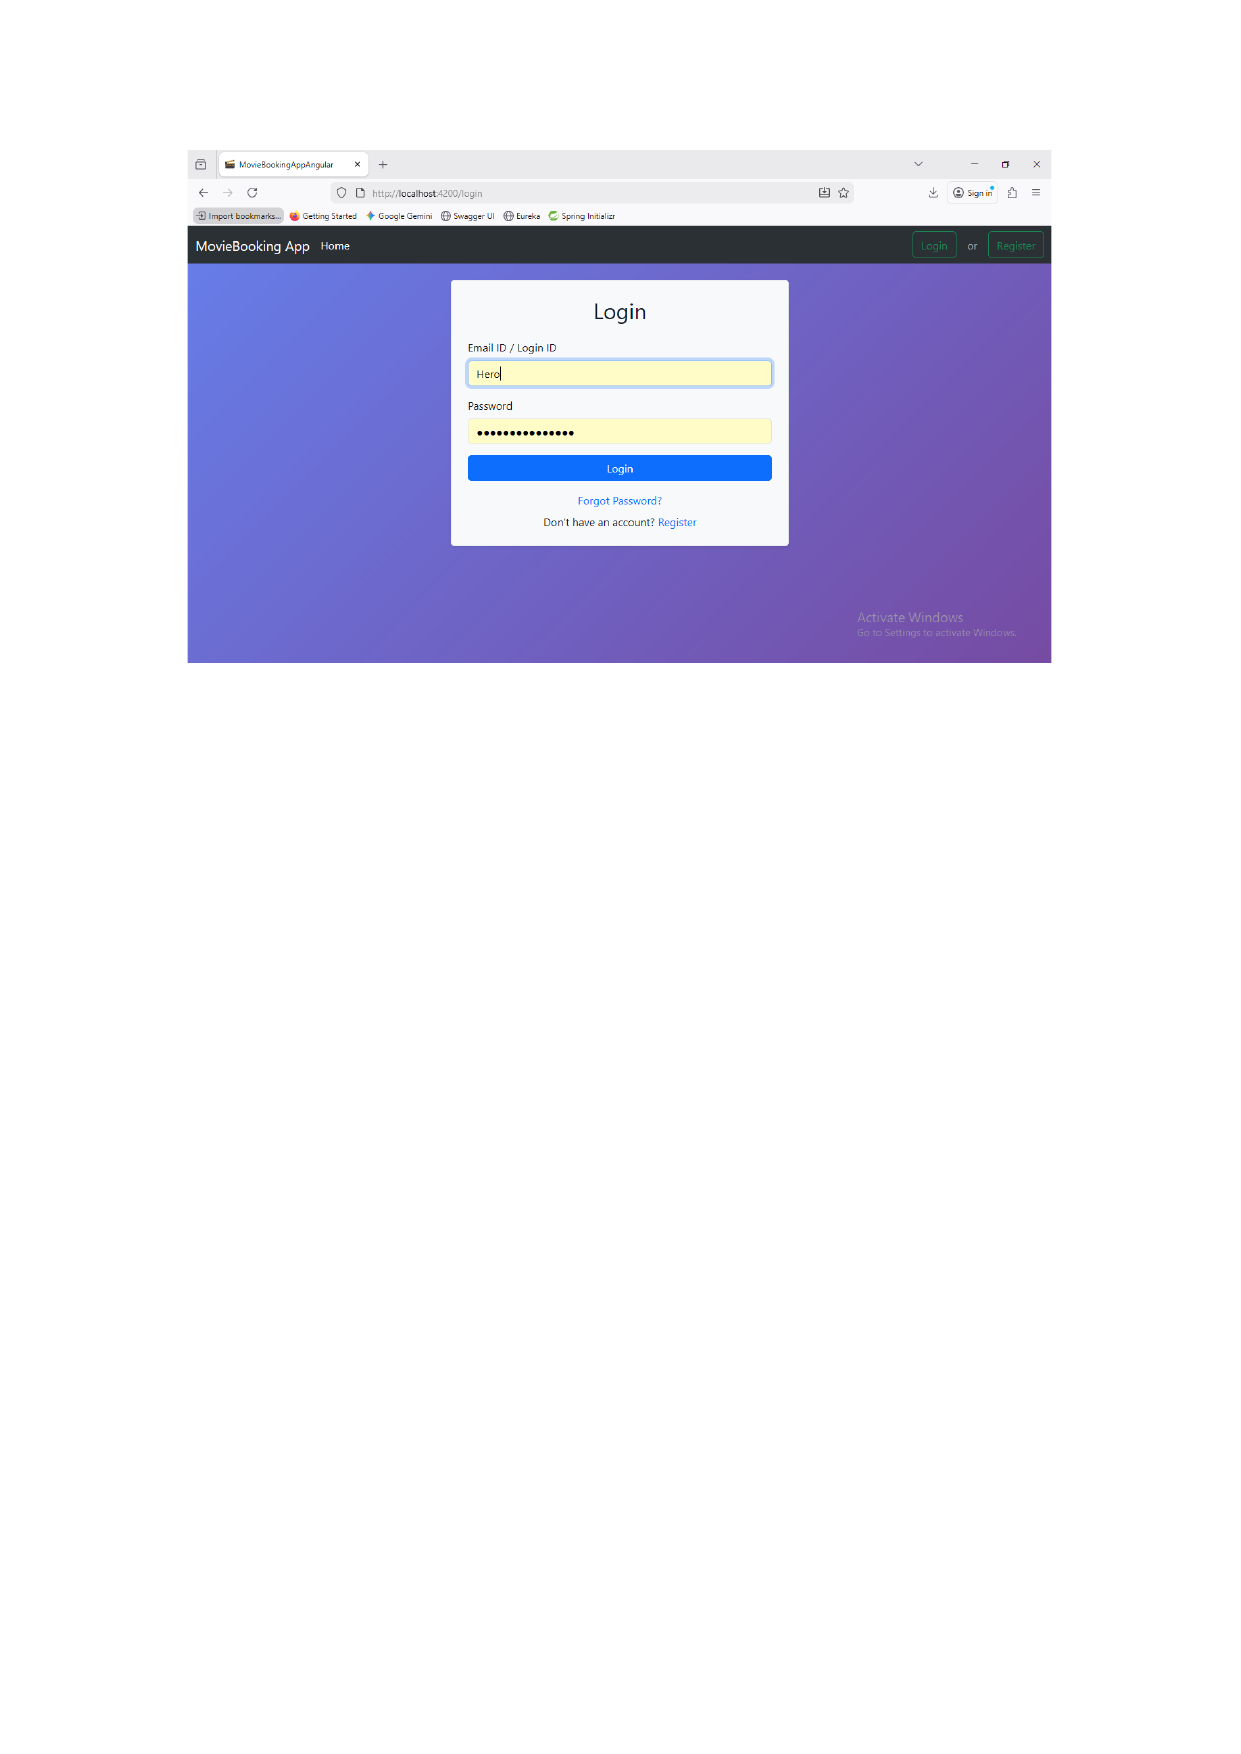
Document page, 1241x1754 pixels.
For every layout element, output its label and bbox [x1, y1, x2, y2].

picture [187, 150, 1052, 663]
